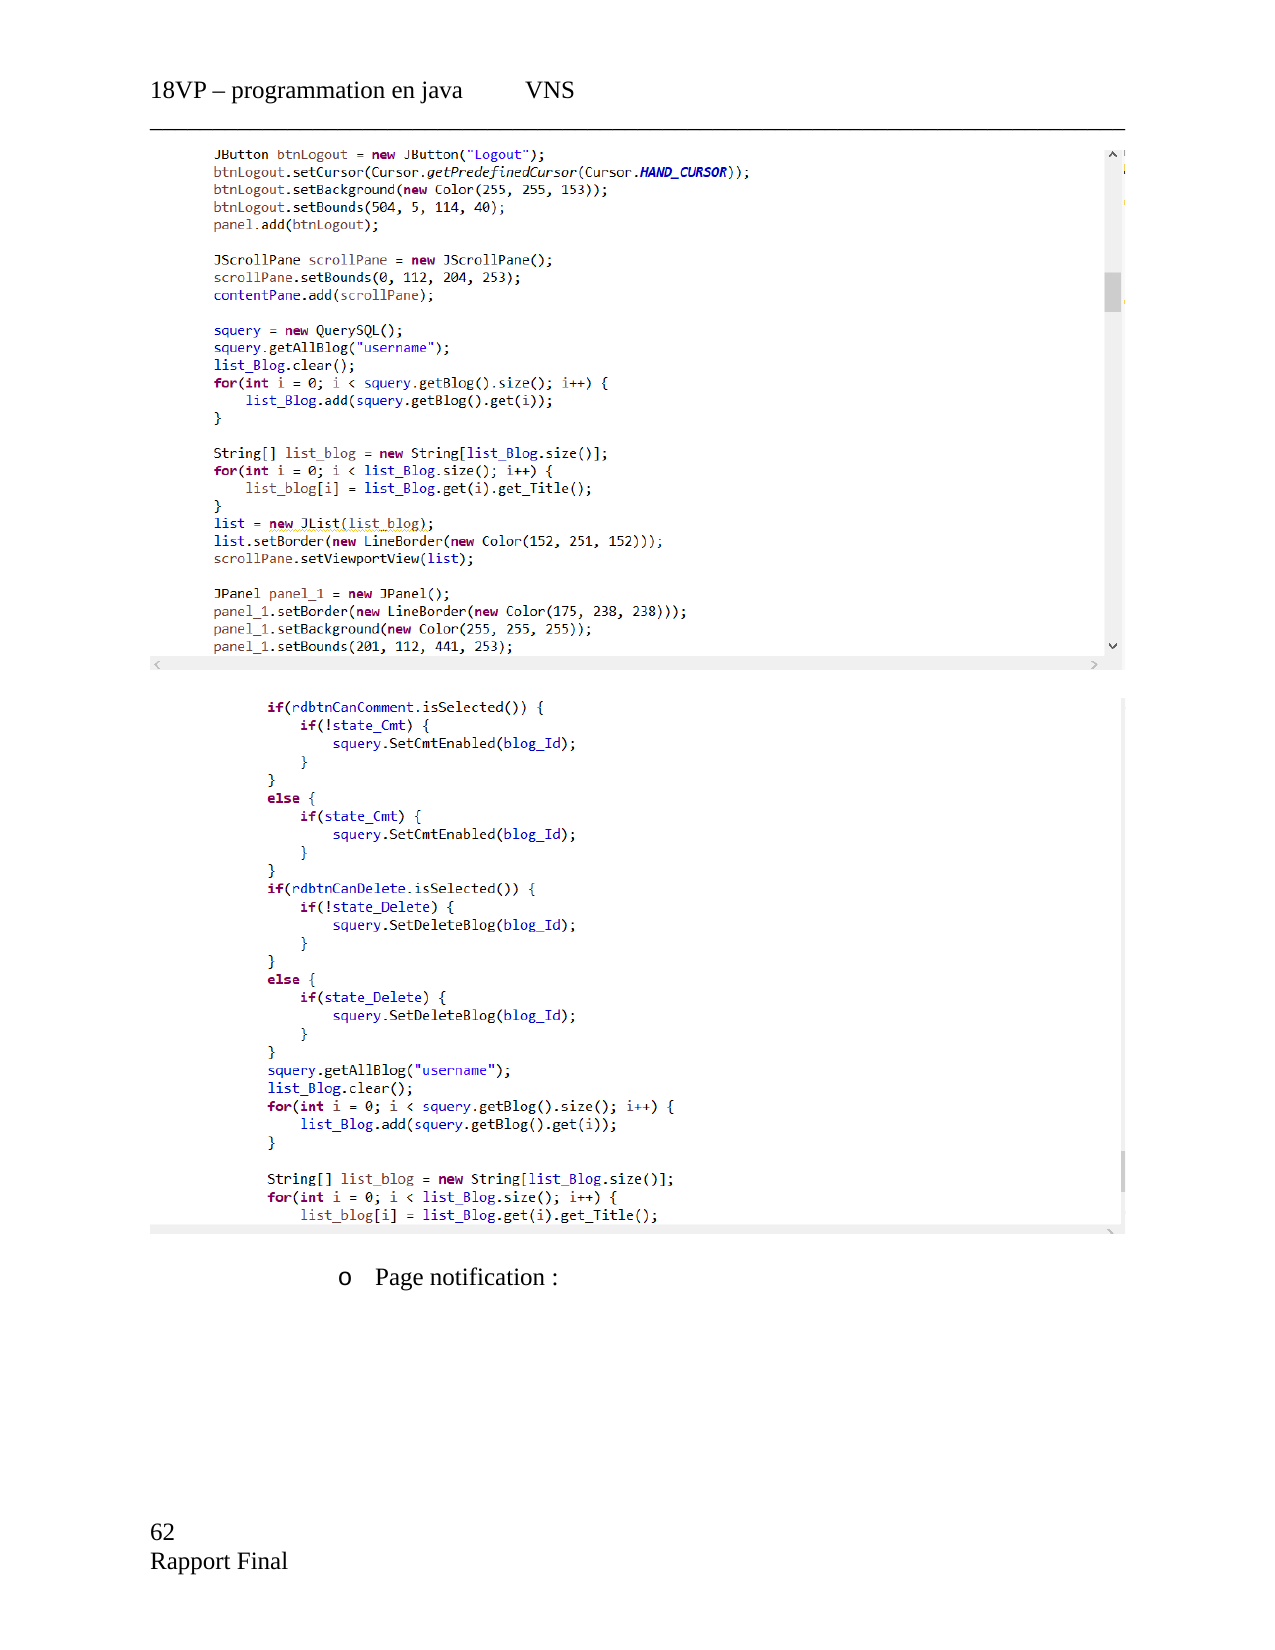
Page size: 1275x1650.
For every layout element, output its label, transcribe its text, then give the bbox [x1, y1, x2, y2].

picture [150, 698, 1125, 1234]
picture [150, 150, 1125, 670]
list Page notification : [337, 1262, 1125, 1293]
